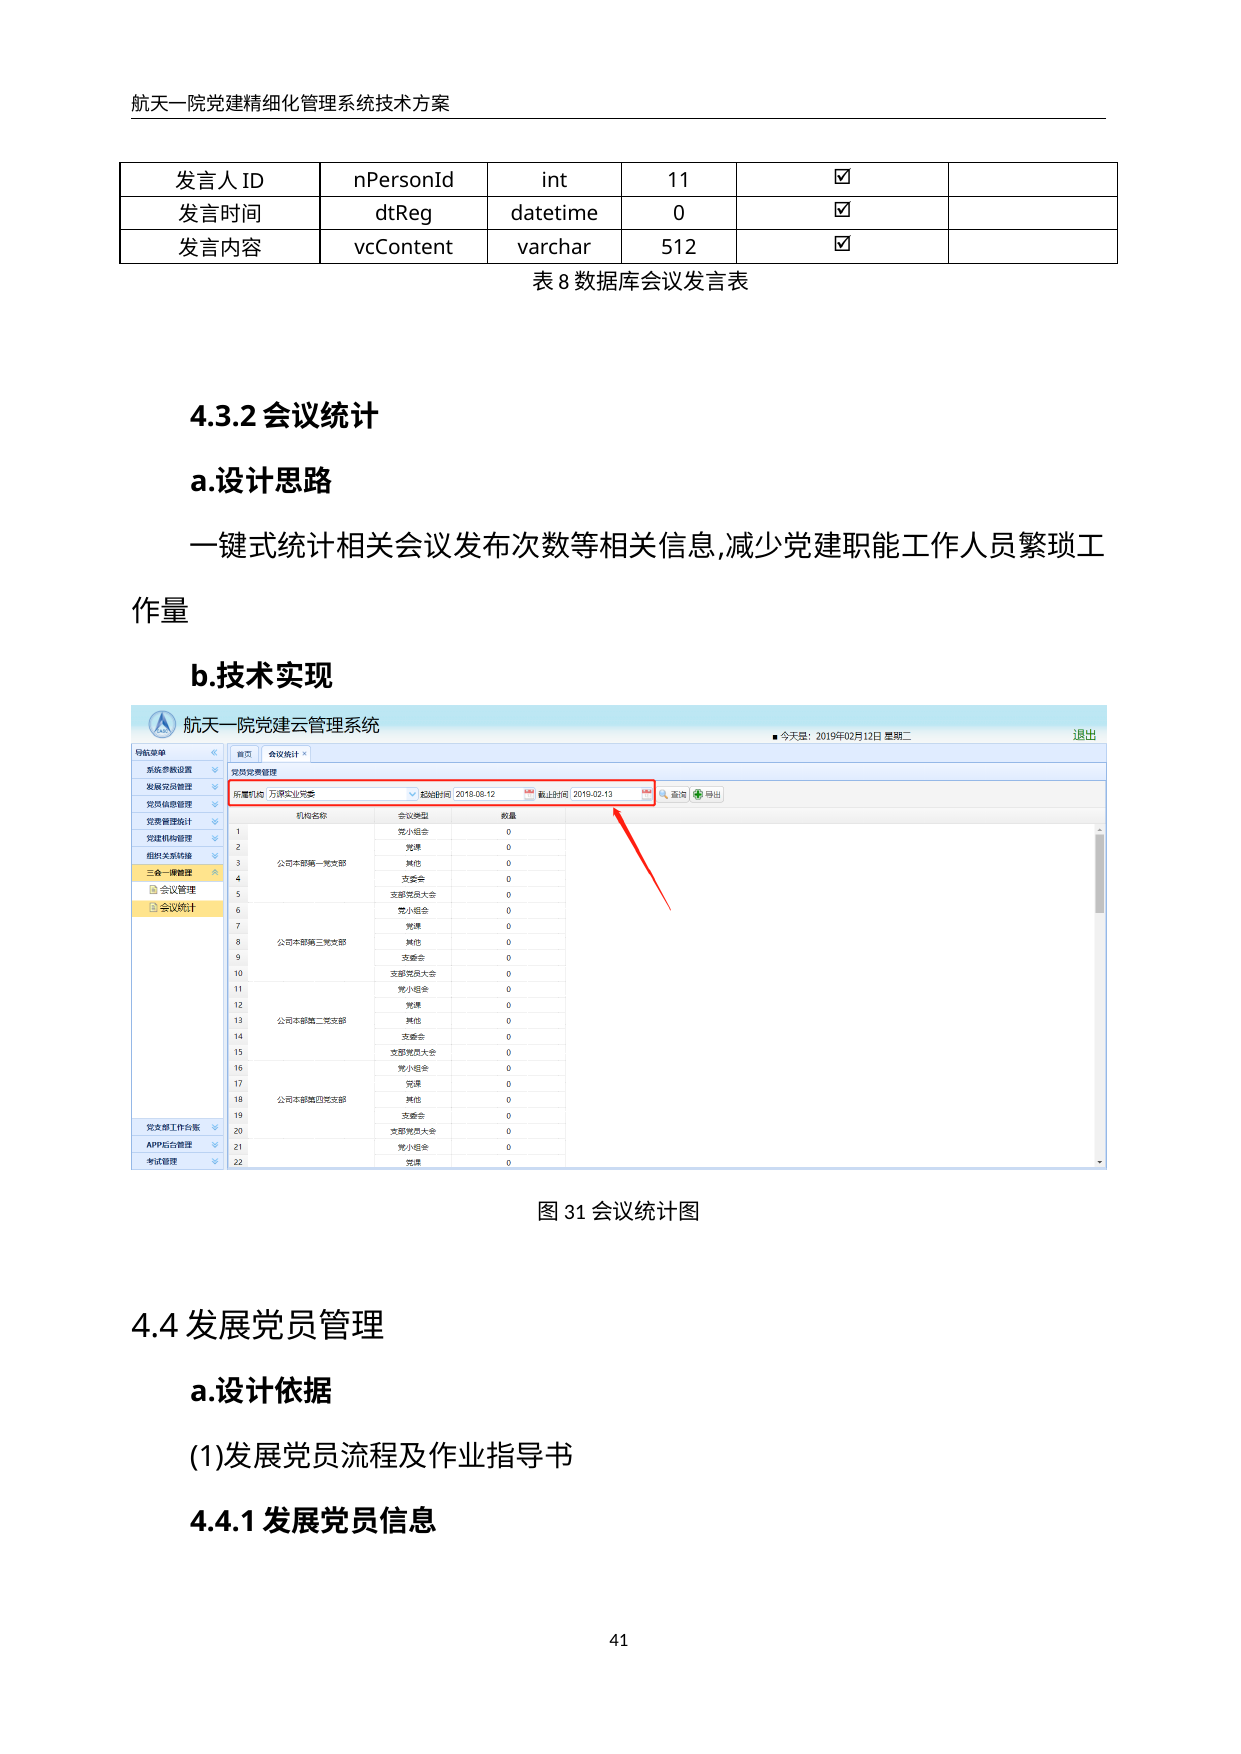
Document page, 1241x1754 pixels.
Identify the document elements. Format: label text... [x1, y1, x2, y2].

text a.设计思路 [131, 446, 1106, 511]
table_cell vcContent [321, 230, 487, 263]
table_cell 512 [622, 230, 736, 263]
table_cell 发言内容 [121, 230, 319, 263]
table_cell [949, 197, 1117, 229]
table_cell [737, 230, 948, 263]
text b.技术实现 [131, 641, 1106, 705]
text (1)发展党员流程及作业指导书 [131, 1421, 1106, 1486]
table_cell int [488, 163, 621, 196]
table_cell [737, 197, 948, 229]
table_cell datetime [488, 197, 621, 229]
table_cell 0 [622, 197, 736, 229]
text 4.4.1发展党员信息 [131, 1486, 1106, 1551]
table_cell 11 [622, 163, 736, 196]
table_cell [949, 163, 1117, 196]
table_cell 发言时间 [121, 197, 319, 229]
table_cell varchar [488, 230, 621, 263]
picture [131, 705, 1107, 1170]
text a.设计依据 [131, 1356, 1106, 1421]
text 4.4发展党员管理 [131, 1291, 1106, 1356]
text 一键式统计相关会议发布次数等相关信息,减少党建职能工作人员繁琐工作量 [131, 511, 1106, 641]
text 图31 会议统计图 [131, 1193, 1106, 1226]
table_cell [949, 230, 1117, 263]
text 表8 数据库会议发言表 [131, 264, 1106, 296]
table_cell dtReg [321, 197, 487, 229]
table_cell nPersonId [321, 163, 487, 196]
table_cell 发言人ID [121, 163, 319, 196]
table_cell [737, 163, 948, 196]
text 4.3.2会议统计 [131, 381, 1106, 446]
